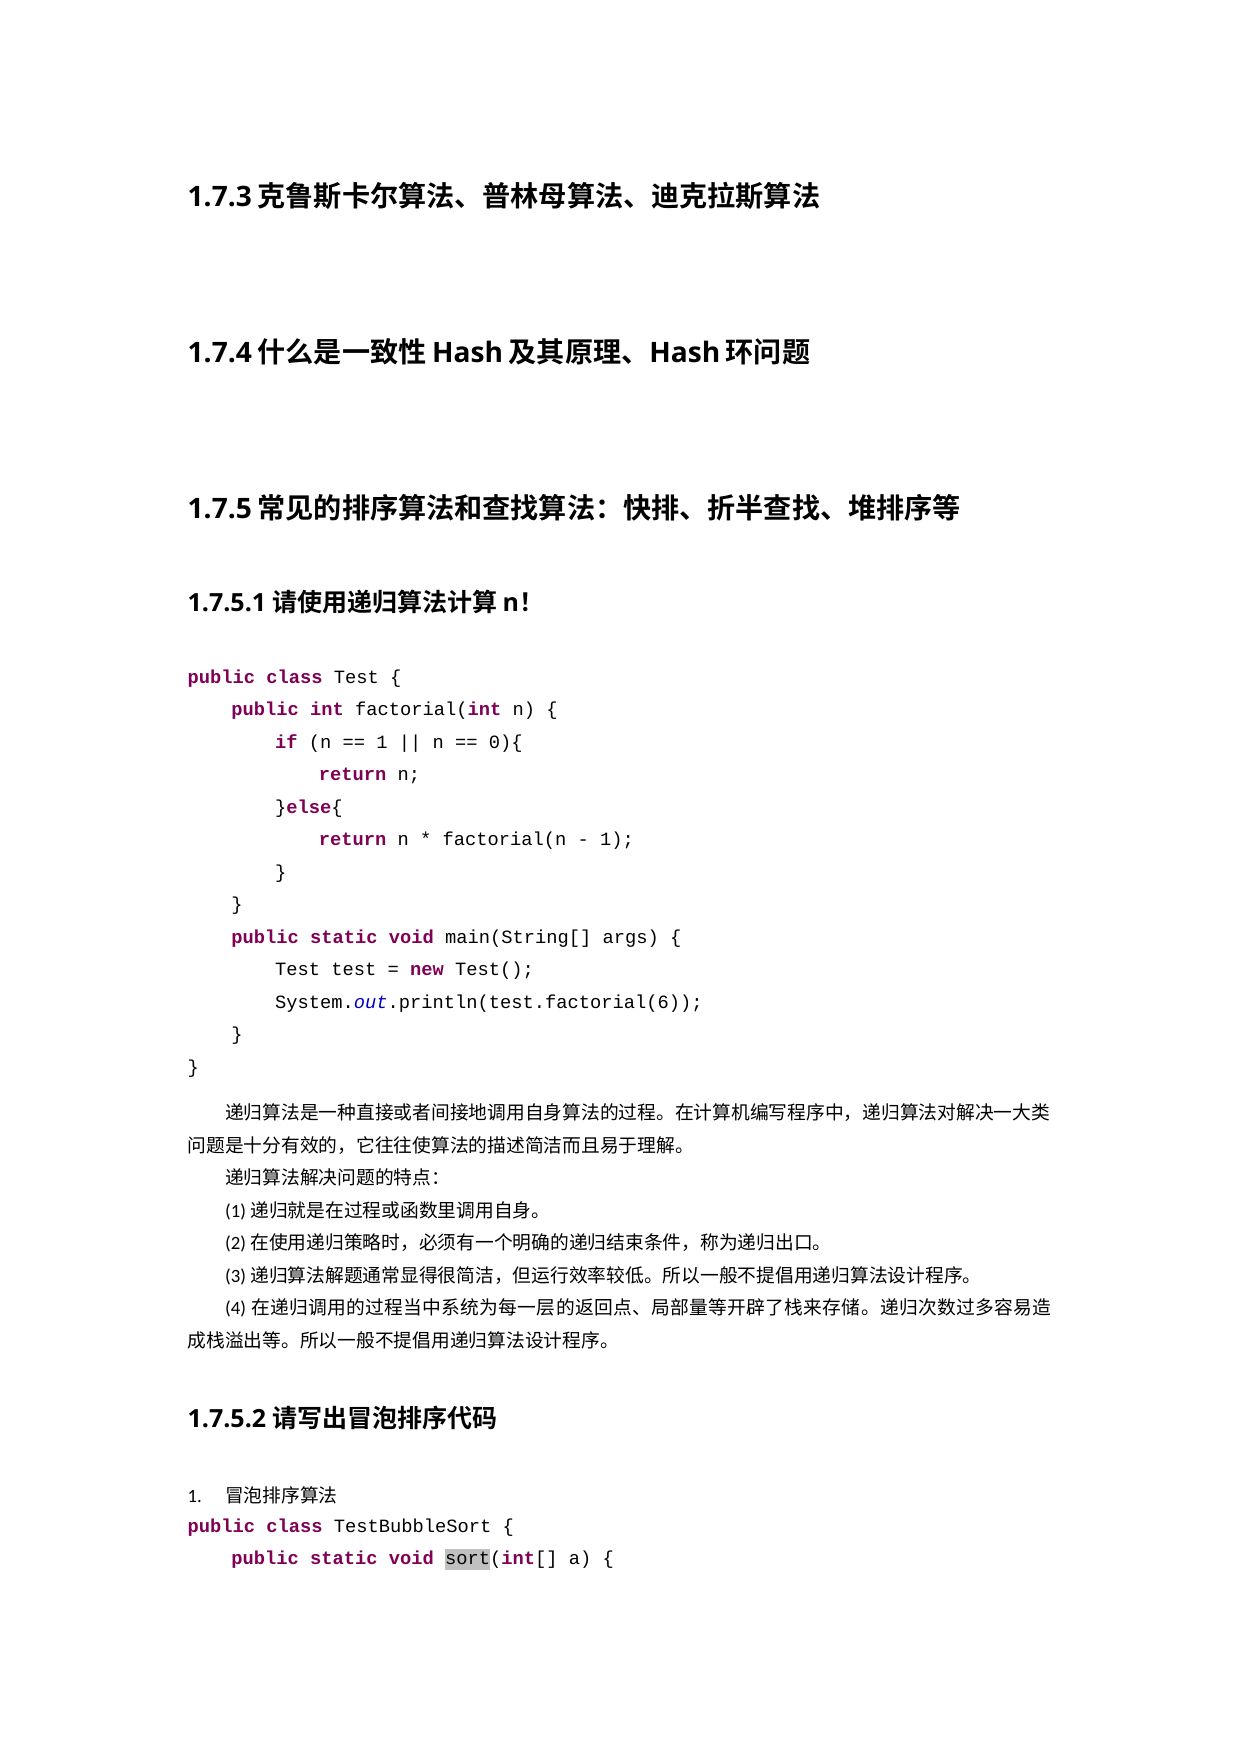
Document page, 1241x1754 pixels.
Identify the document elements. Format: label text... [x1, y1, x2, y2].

text Test test = new Test(); [187, 954, 1053, 987]
text public int factorial(int n) { [187, 694, 1053, 727]
text if (n == 1 || n == 0){ [187, 727, 1053, 759]
text } [187, 1052, 1053, 1084]
list (2) 在使用递归策略时，必须有一个明确的递归结束条件，称为递归出口。 [187, 1225, 1053, 1258]
text } [187, 857, 1053, 889]
text return n; [187, 759, 1053, 792]
subtitle 1.7.4什么是一致性Hash及其原理、Hash环问题 [187, 318, 1053, 383]
list (4) 在递归调用的过程当中系统为每一层的返回点、局部量等开辟了栈来存储。递归次数过多容易造成栈溢出等。所以一般不提倡用递归算法设计程序。 [187, 1290, 1053, 1355]
text public static void main(String[] args) { [187, 922, 1053, 954]
text public class TestBubbleSort { [187, 1511, 1053, 1543]
text }else{ [187, 792, 1053, 824]
subtitle 1.7.3克鲁斯卡尔算法、普林母算法、迪克拉斯算法 [187, 162, 1053, 227]
subtitle 1.7.5常见的排序算法和查找算法：快排、折半查找、堆排序等 [187, 474, 1053, 539]
text } [187, 889, 1053, 922]
text public static void sort(int[] a) { [187, 1543, 1053, 1576]
text public class Test { [187, 662, 1053, 694]
text return n * factorial(n - 1); [187, 824, 1053, 857]
list (3) 递归算法解题通常显得很简洁，但运行效率较低。所以一般不提倡用递归算法设计程序。 [187, 1258, 1053, 1290]
subtitle 1.7.5.1 请使用递归算法计算n！ [187, 568, 1053, 633]
text } [187, 1019, 1053, 1052]
list (1) 递归就是在过程或函数里调用自身。 [187, 1193, 1053, 1225]
list 冒泡排序算法 [187, 1478, 1053, 1511]
subtitle 1.7.5.2 请写出冒泡排序代码 [187, 1384, 1053, 1449]
list 递归算法是一种直接或者间接地调用自身算法的过程。在计算机编写程序中，递归算法对解决一大类问题是十分有效的，它往往使算法的描述简洁而且易于理解。 [187, 1095, 1053, 1160]
text System.out.println(test.factorial(6)); [187, 987, 1053, 1019]
list 递归算法解决问题的特点： [187, 1160, 1053, 1193]
